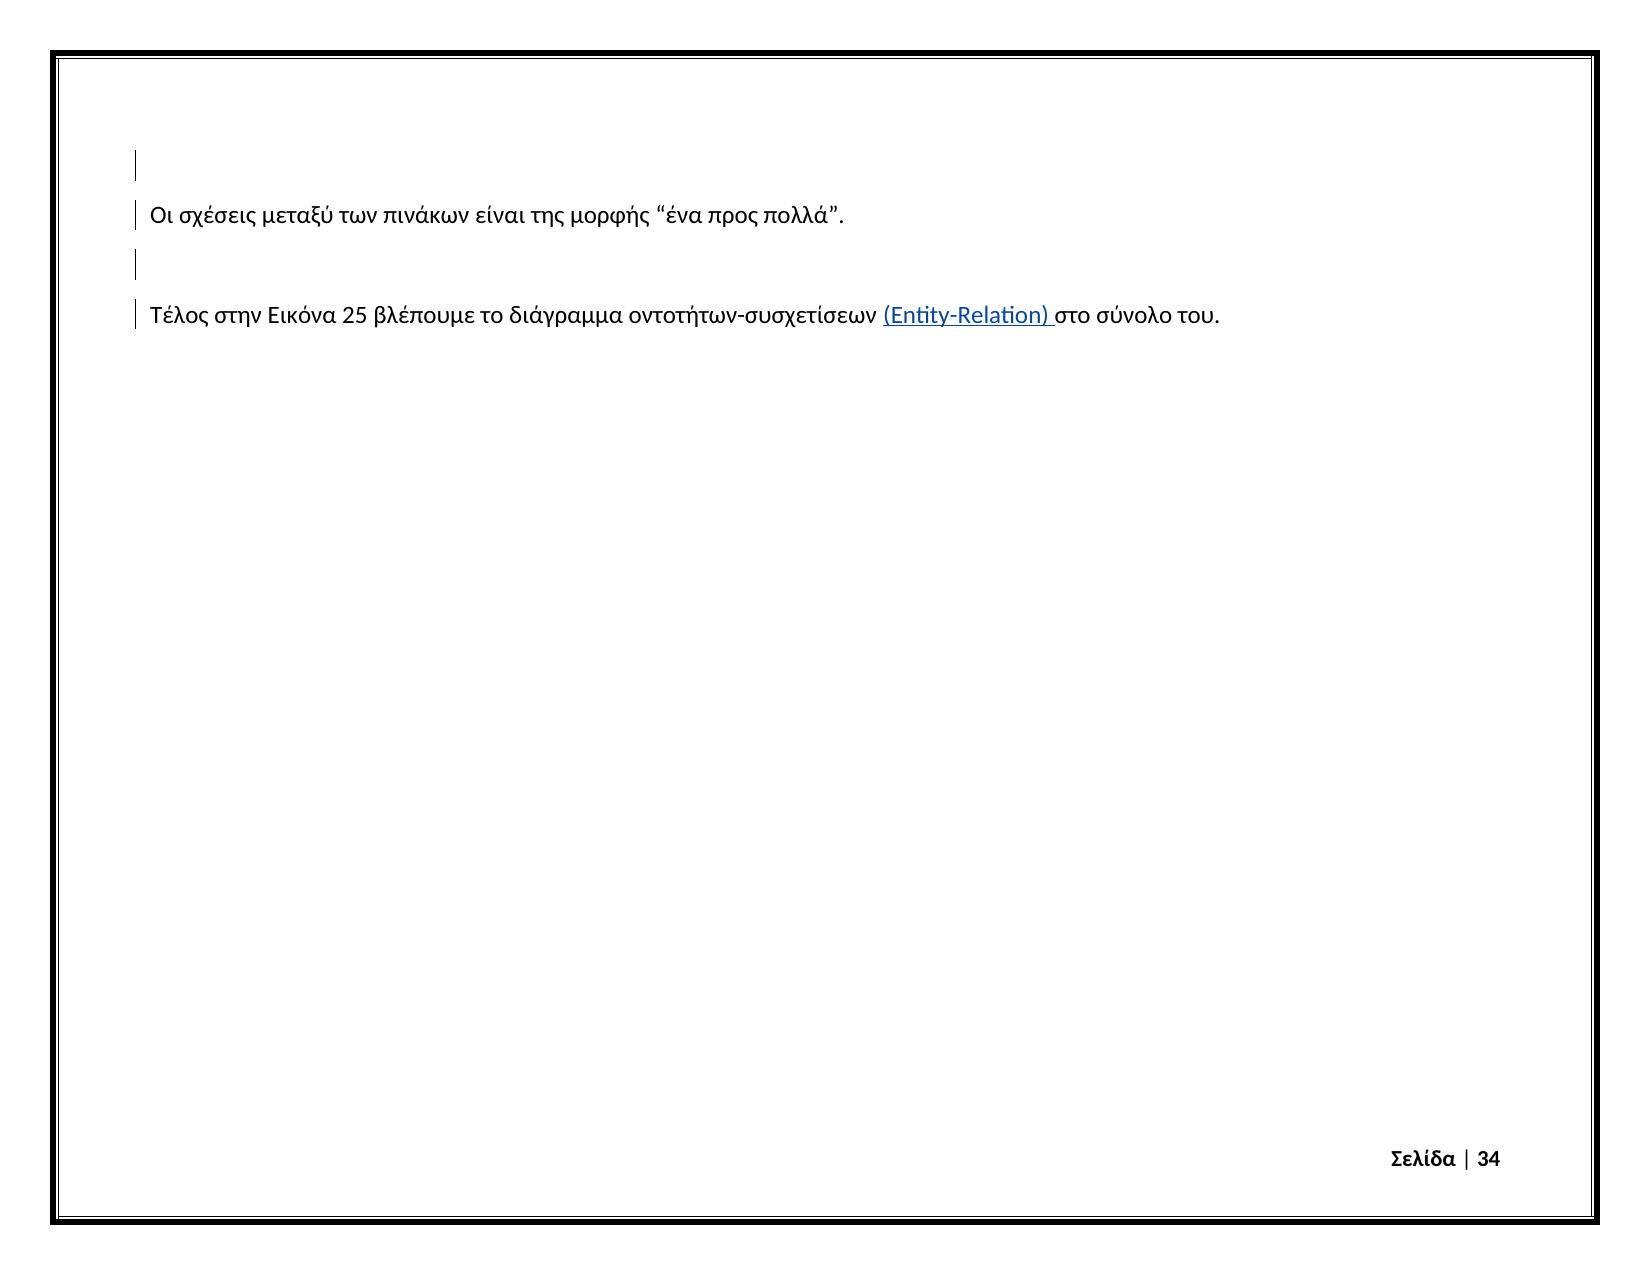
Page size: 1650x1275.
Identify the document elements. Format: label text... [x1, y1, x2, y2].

text Τέλος στην Εικόνα 25 βλέπουμε το διάγραμμα οντοτήτων-συσχετίσεων στο σύνολο του. [150, 299, 1500, 329]
text Οι σχέσεις μεταξύ των πινάκων είναι της μορφής “ένα προς πολλά”. [150, 199, 1500, 230]
